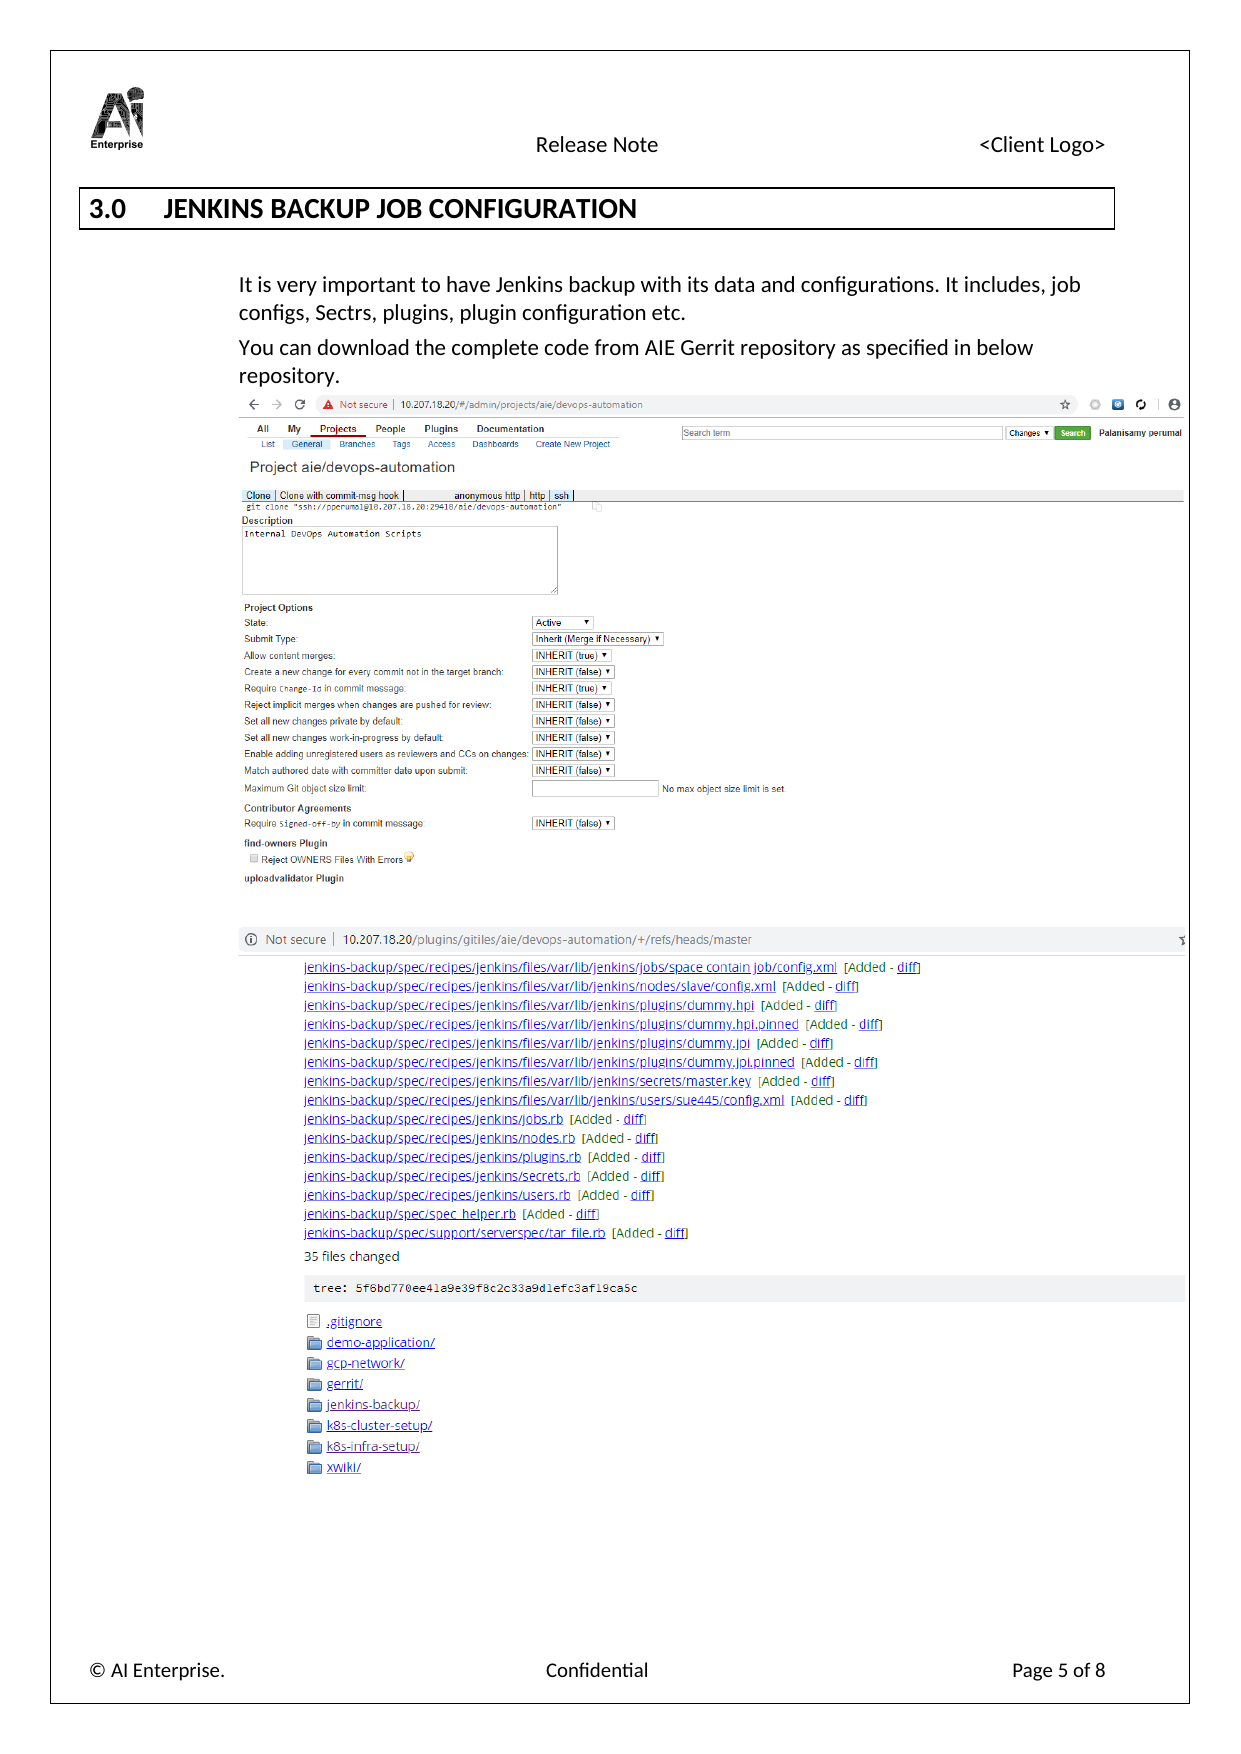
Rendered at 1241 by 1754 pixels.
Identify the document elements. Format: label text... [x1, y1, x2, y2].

subtitle It is very important to have Jenkins backup with its data and configurations. It includes, job configs, Sectrs, plugins, plugin configuration etc. [239, 270, 1105, 326]
picture [88, 86, 147, 152]
subtitle JENKINS BACKUP JOB Configuration [80, 189, 1114, 228]
picture [238, 927, 1186, 1492]
subtitle You can download the complete code from AIE Gerrit repository as specified in below repository. [239, 333, 1105, 389]
picture [238, 395, 1184, 887]
